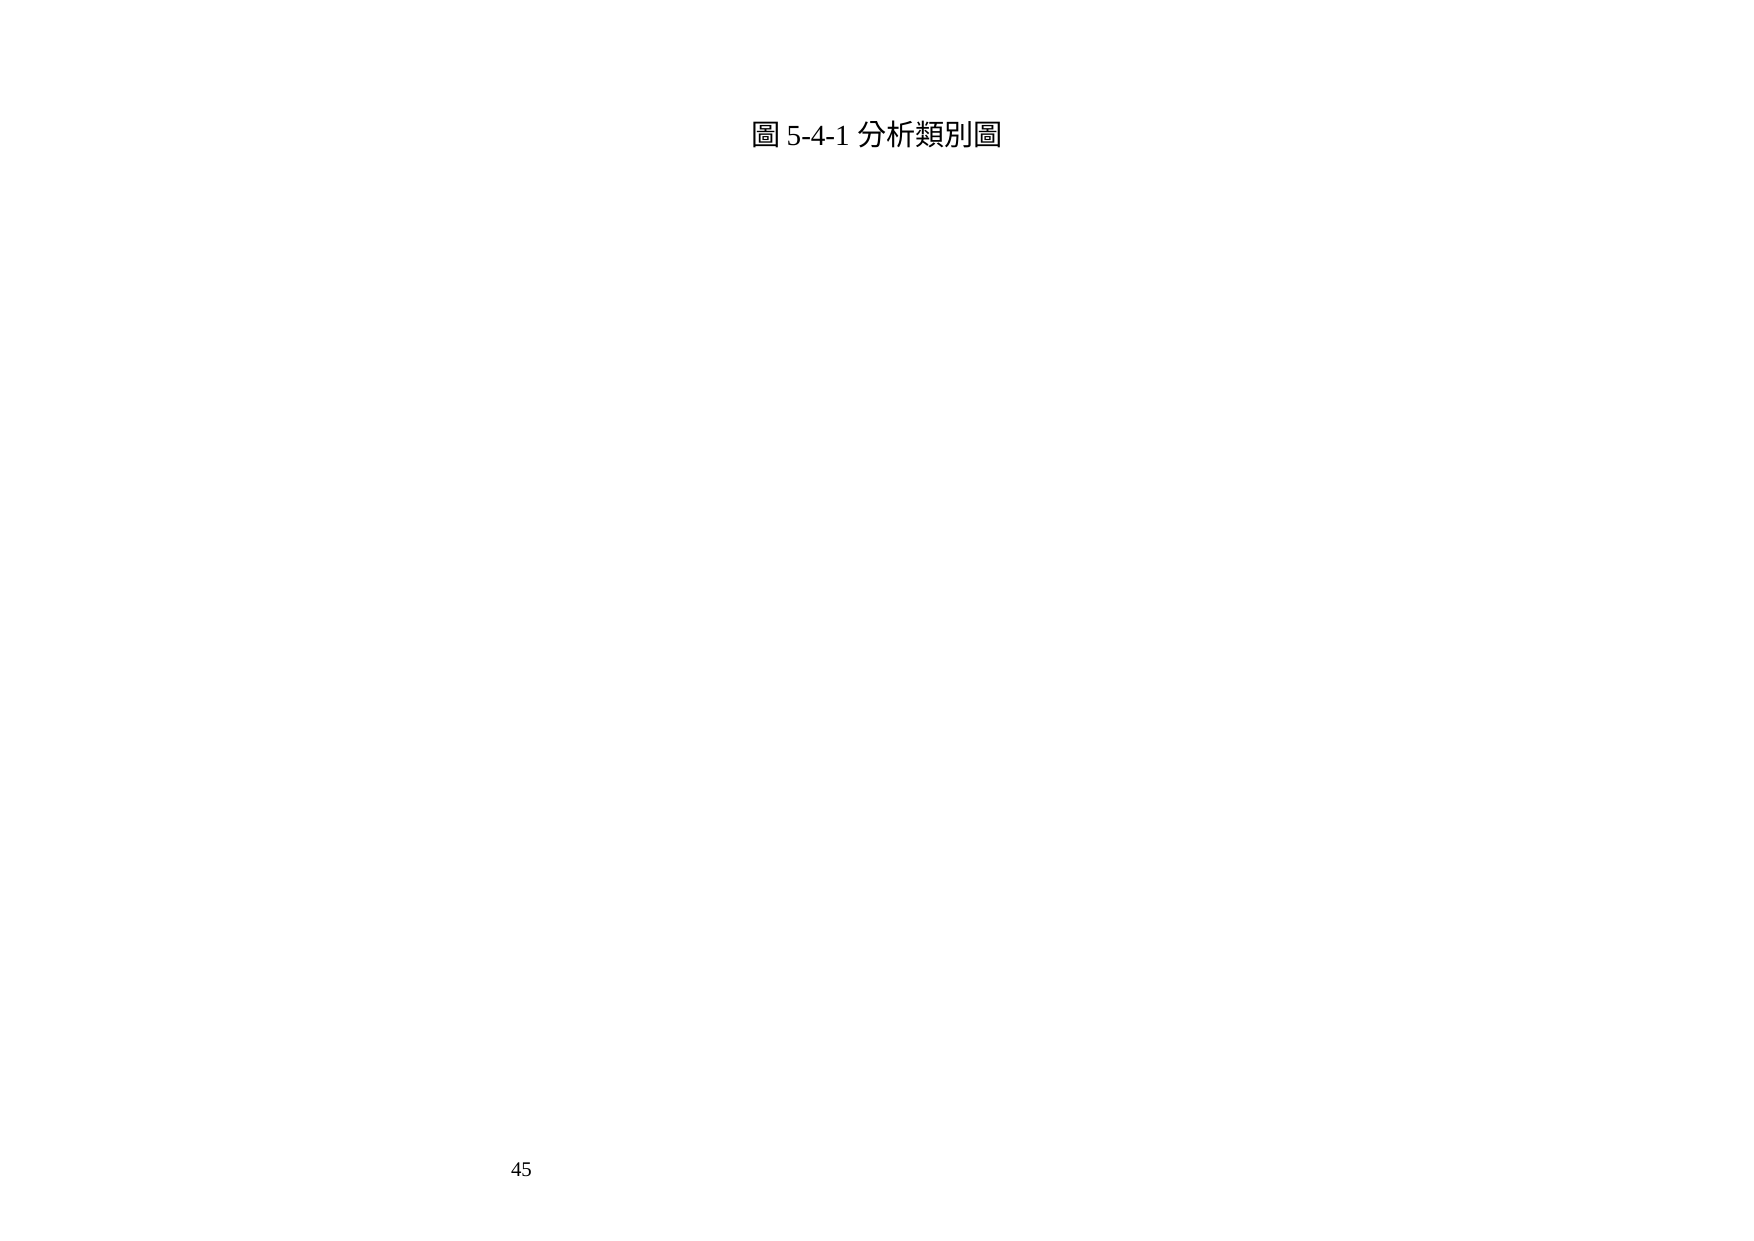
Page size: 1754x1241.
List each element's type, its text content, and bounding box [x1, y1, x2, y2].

text 圖5-4-1 分析類別圖 [89, 95, 1665, 170]
